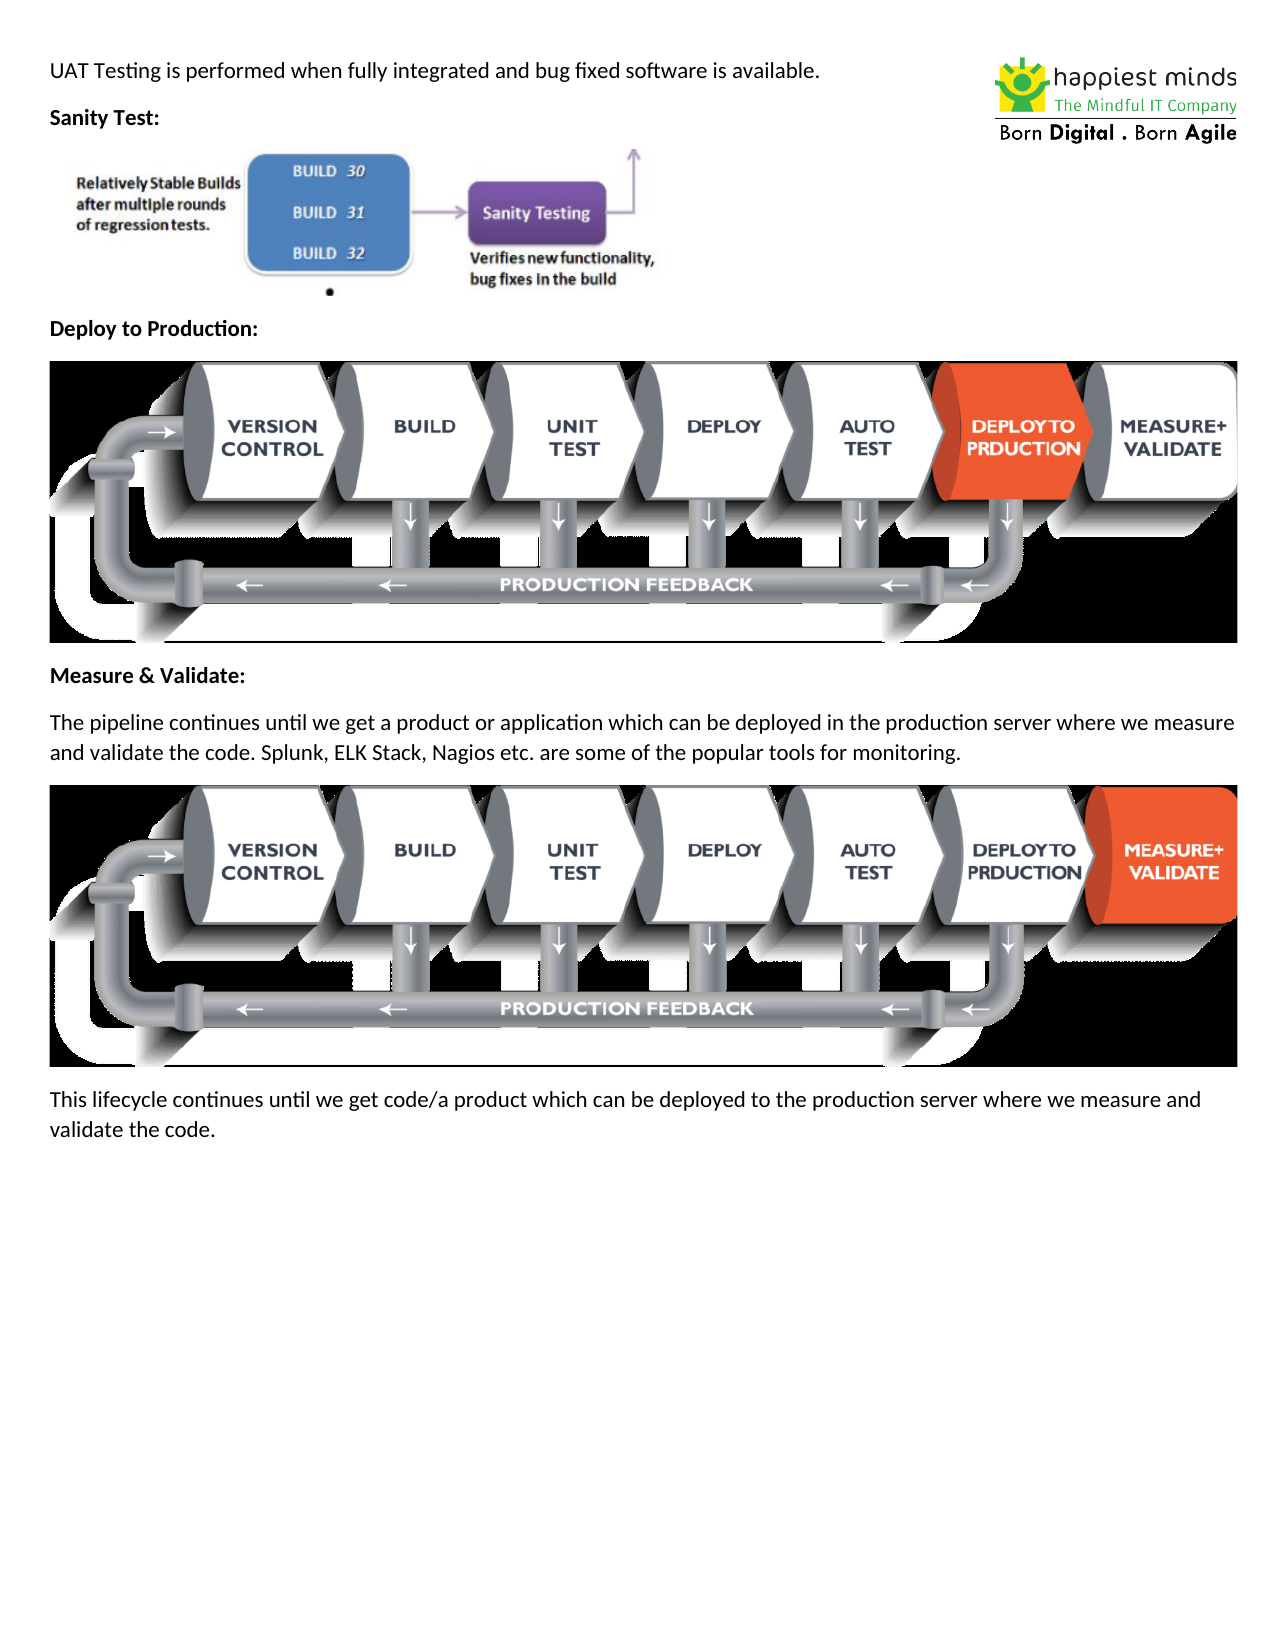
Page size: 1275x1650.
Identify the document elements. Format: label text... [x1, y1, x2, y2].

picture [994, 84, 1237, 103]
text Deploy to Production: [49, 314, 1237, 342]
text This lifecycle continues until we get code/a product which can be deployed to the production server where we measure and validate the code. [49, 1085, 1237, 1143]
text Sanity Test: [49, 103, 1237, 131]
text UAT Testing is performed when fully integrated and bug fixed software is available. [49, 56, 1237, 84]
text The pipeline continues until we get a product or application which can be deployed in the production server where we measure and validate the code. Splunk, ELK Stack, Nagios etc. are some of the popular tools for monitoring. [49, 708, 1237, 766]
picture [994, 131, 1237, 144]
text Measure & Validate: [49, 661, 1237, 689]
